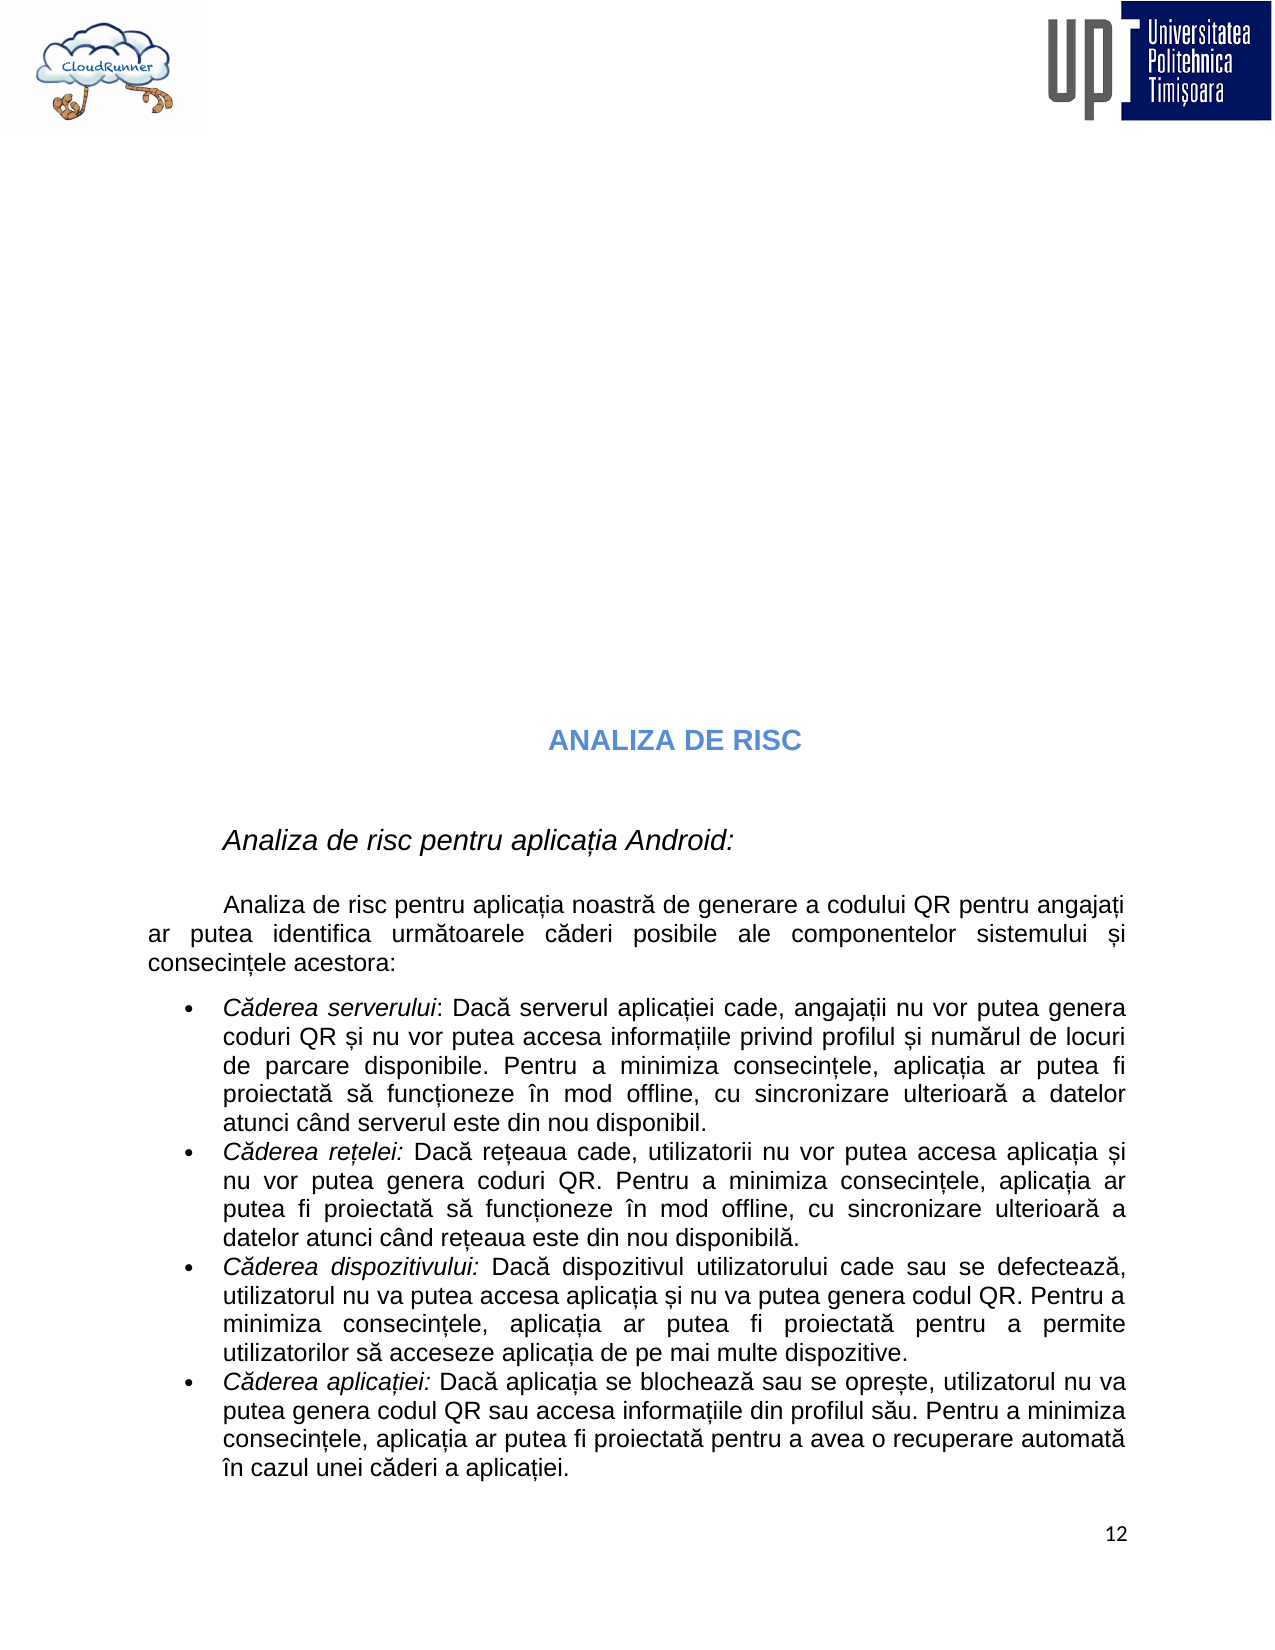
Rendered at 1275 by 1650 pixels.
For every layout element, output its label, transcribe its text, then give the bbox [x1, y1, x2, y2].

list Căderea dispozitivului: Dacă dispozitivul utilizatorului cade sau se defectează, utilizatorul nu va putea accesa aplicația și nu va putea genera codul QR. Pentru a minimiza consecințele, aplicația ar putea fi proiectată pentru a permite utilizatorilor să acceseze aplicația de pe mai multe dispozitive. [185, 1252, 1127, 1367]
text ANALIZA DE RISC [223, 723, 1127, 756]
text Analiza de risc pentru aplicația Android: [223, 823, 1127, 857]
text Analiza de risc pentru aplicația noastră de generare a codului QR pentru angajați ar putea identifica următoarele căderi posibile ale componentelor sistemului și consecințele acestora: [148, 890, 1127, 977]
list Căderea rețelei: Dacă rețeaua cade, utilizatorii nu vor putea accesa aplicația și nu vor putea genera coduri QR. Pentru a minimiza consecințele, aplicația ar putea fi proiectată să funcționeze în mod offline, cu sincronizare ulterioară a datelor atunci când rețeaua este din nou disponibilă. [185, 1137, 1127, 1252]
list Căderea serverului: Dacă serverul aplicației cade, angajații nu vor putea genera coduri QR și nu vor putea accesa informațiile privind profilul și numărul de locuri de parcare disponibile. Pentru a minimiza consecințele, aplicația ar putea fi proiectată să funcționeze în mod offline, cu sincronizare ulterioară a datelor atunci când serverul este din nou disponibil. [185, 993, 1127, 1137]
picture [1026, 0, 1272, 129]
picture [0, 0, 210, 140]
list Căderea aplicației: Dacă aplicația se blochează sau se oprește, utilizatorul nu va putea genera codul QR sau accesa informațiile din profilul său. Pentru a minimiza consecințele, aplicația ar putea fi proiectată pentru a avea o recuperare automată în cazul unei căderi a aplicației. [185, 1367, 1127, 1482]
